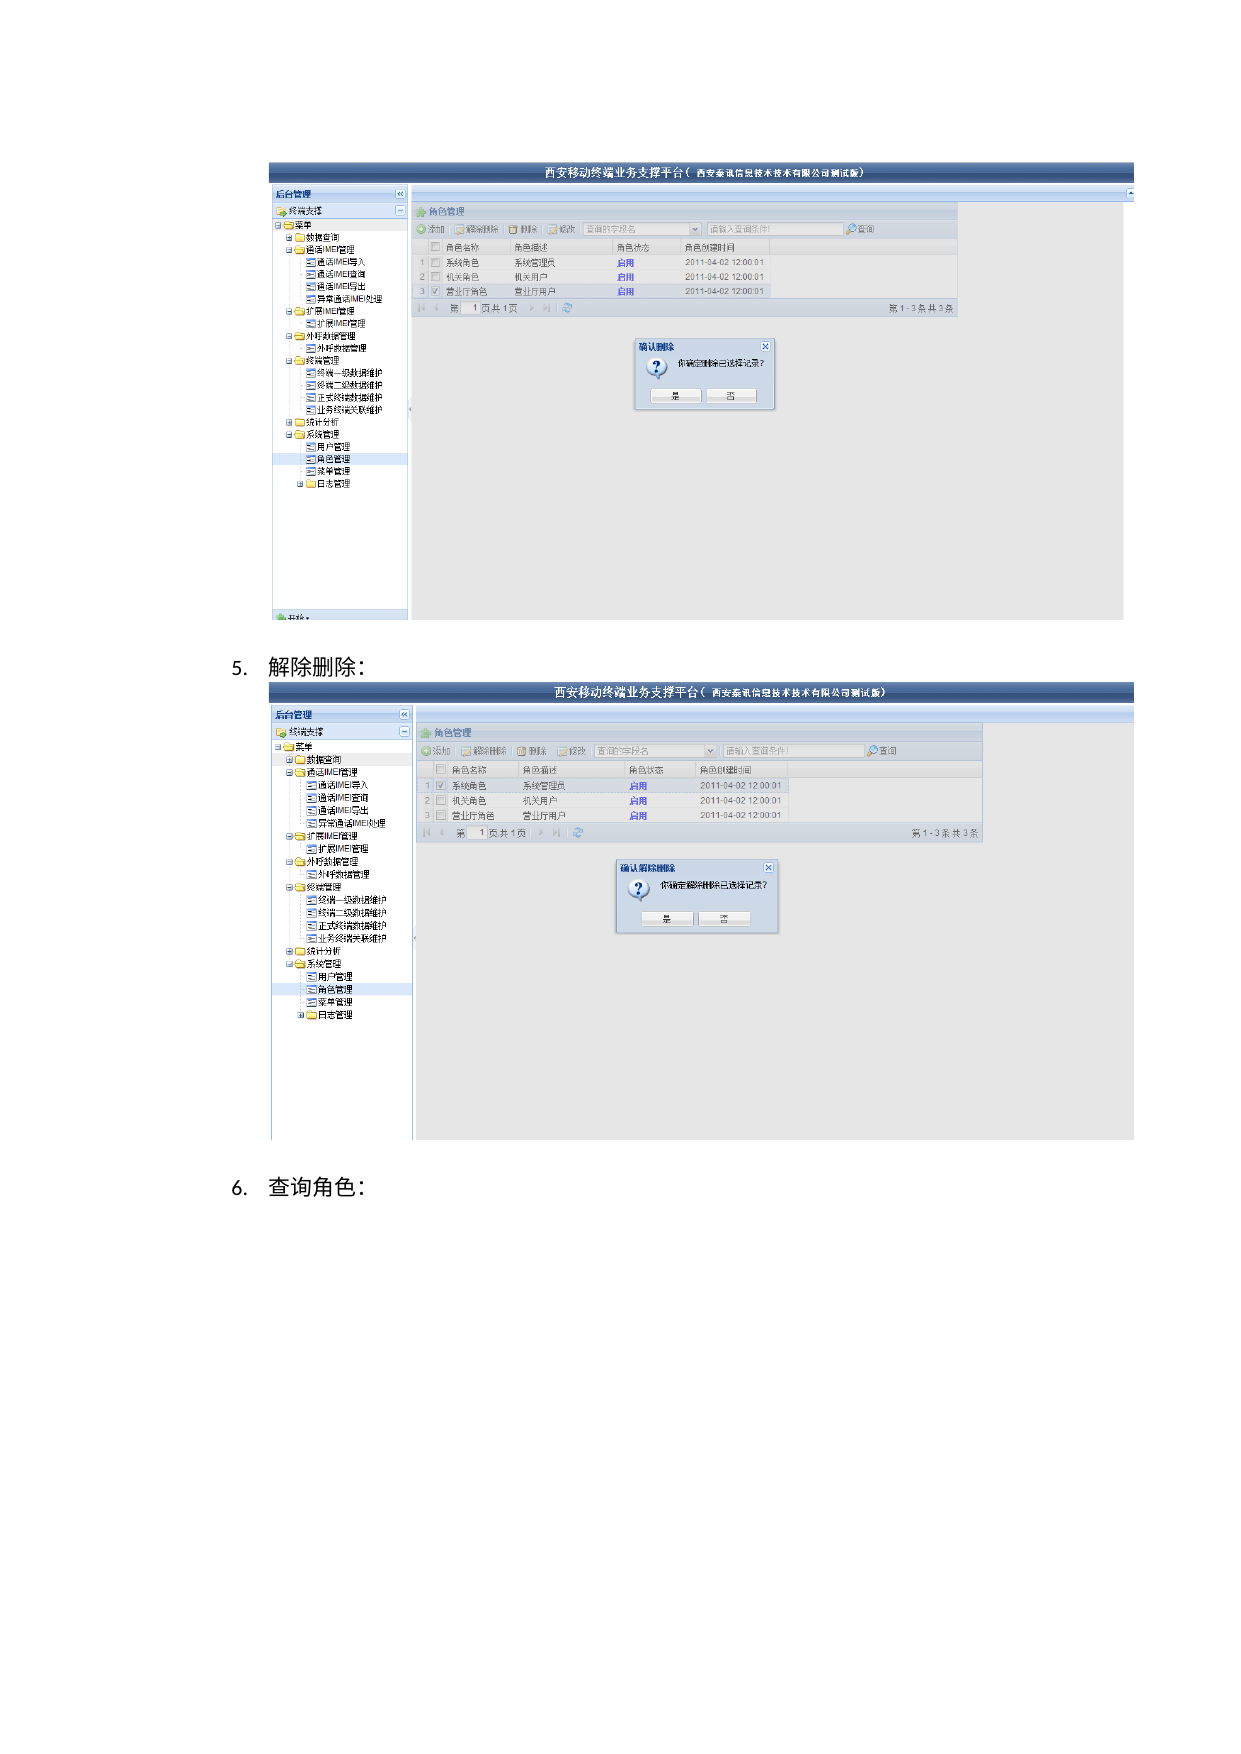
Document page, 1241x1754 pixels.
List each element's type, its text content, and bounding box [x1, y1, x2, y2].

list 解除删除： [231, 649, 1053, 682]
picture [268, 682, 1134, 1140]
picture [268, 162, 1134, 620]
list 查询角色： [231, 1169, 1053, 1202]
